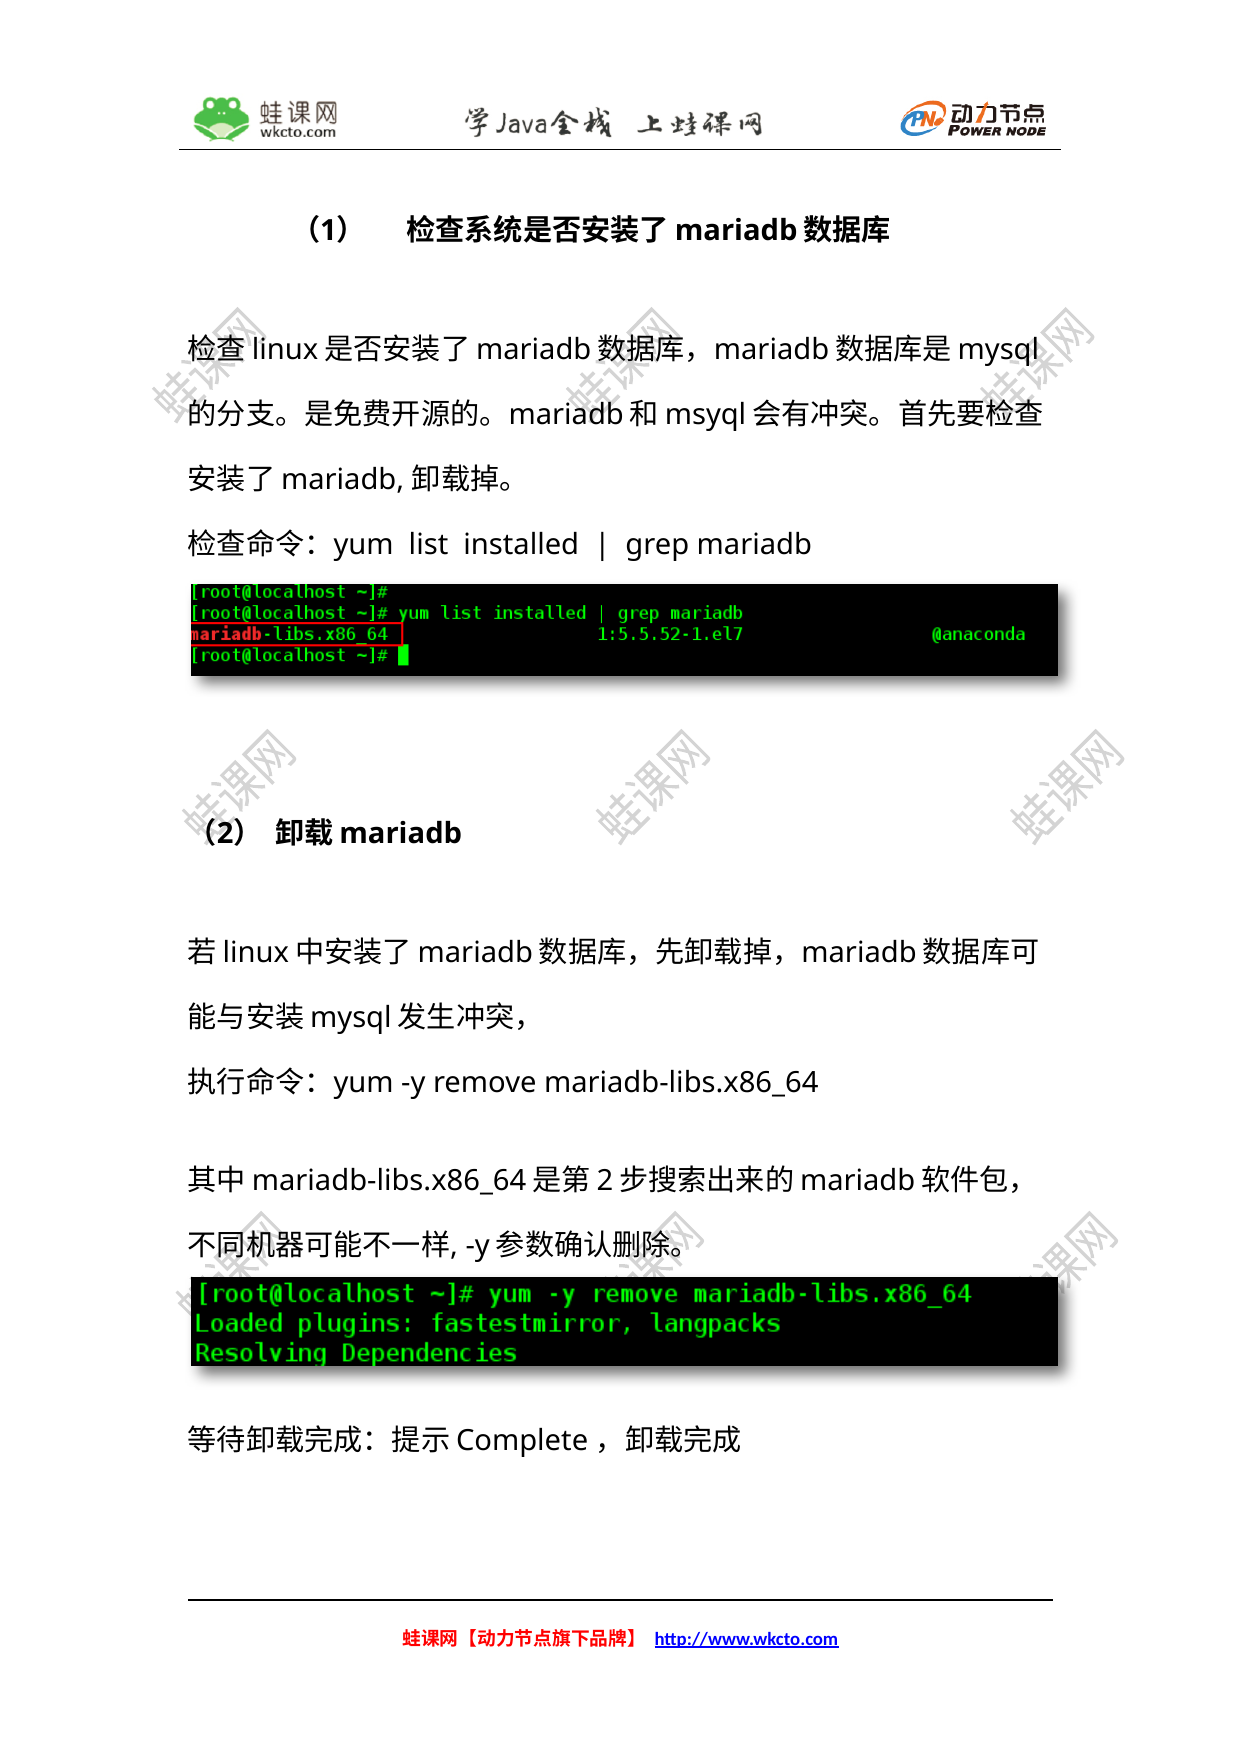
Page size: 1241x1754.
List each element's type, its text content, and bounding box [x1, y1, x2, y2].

text 其中mariadb-libs.x86_64是第2步搜索出来的mariadb软件包，不同机器可能不一样, -y参数确认删除。 [187, 1145, 1053, 1275]
picture [191, 1277, 1058, 1366]
list 检查系统是否安装了mariadb数据库 [291, 196, 1053, 261]
text 等待卸载完成：提示Complete ，卸载完成 [187, 1405, 1053, 1470]
text 检查linux是否安装了mariadb数据库，mariadb数据库是mysql的分支。是免费开源的。mariadb和msyql会有冲突。首先要检查安装了mariadb, 卸载掉。 [187, 314, 1053, 509]
picture [191, 584, 1058, 676]
list 卸载mariadb [187, 799, 1053, 864]
text 若linux中安装了mariadb数据库，先卸载掉，mariadb数据库可能与安装mysql发生冲突， [187, 918, 1053, 1048]
text 检查命令：yum list installed | grep mariadb [187, 509, 1053, 574]
picture [187, 90, 1049, 147]
text 执行命令：yum -y remove mariadb-libs.x86_64 [187, 1048, 1053, 1113]
